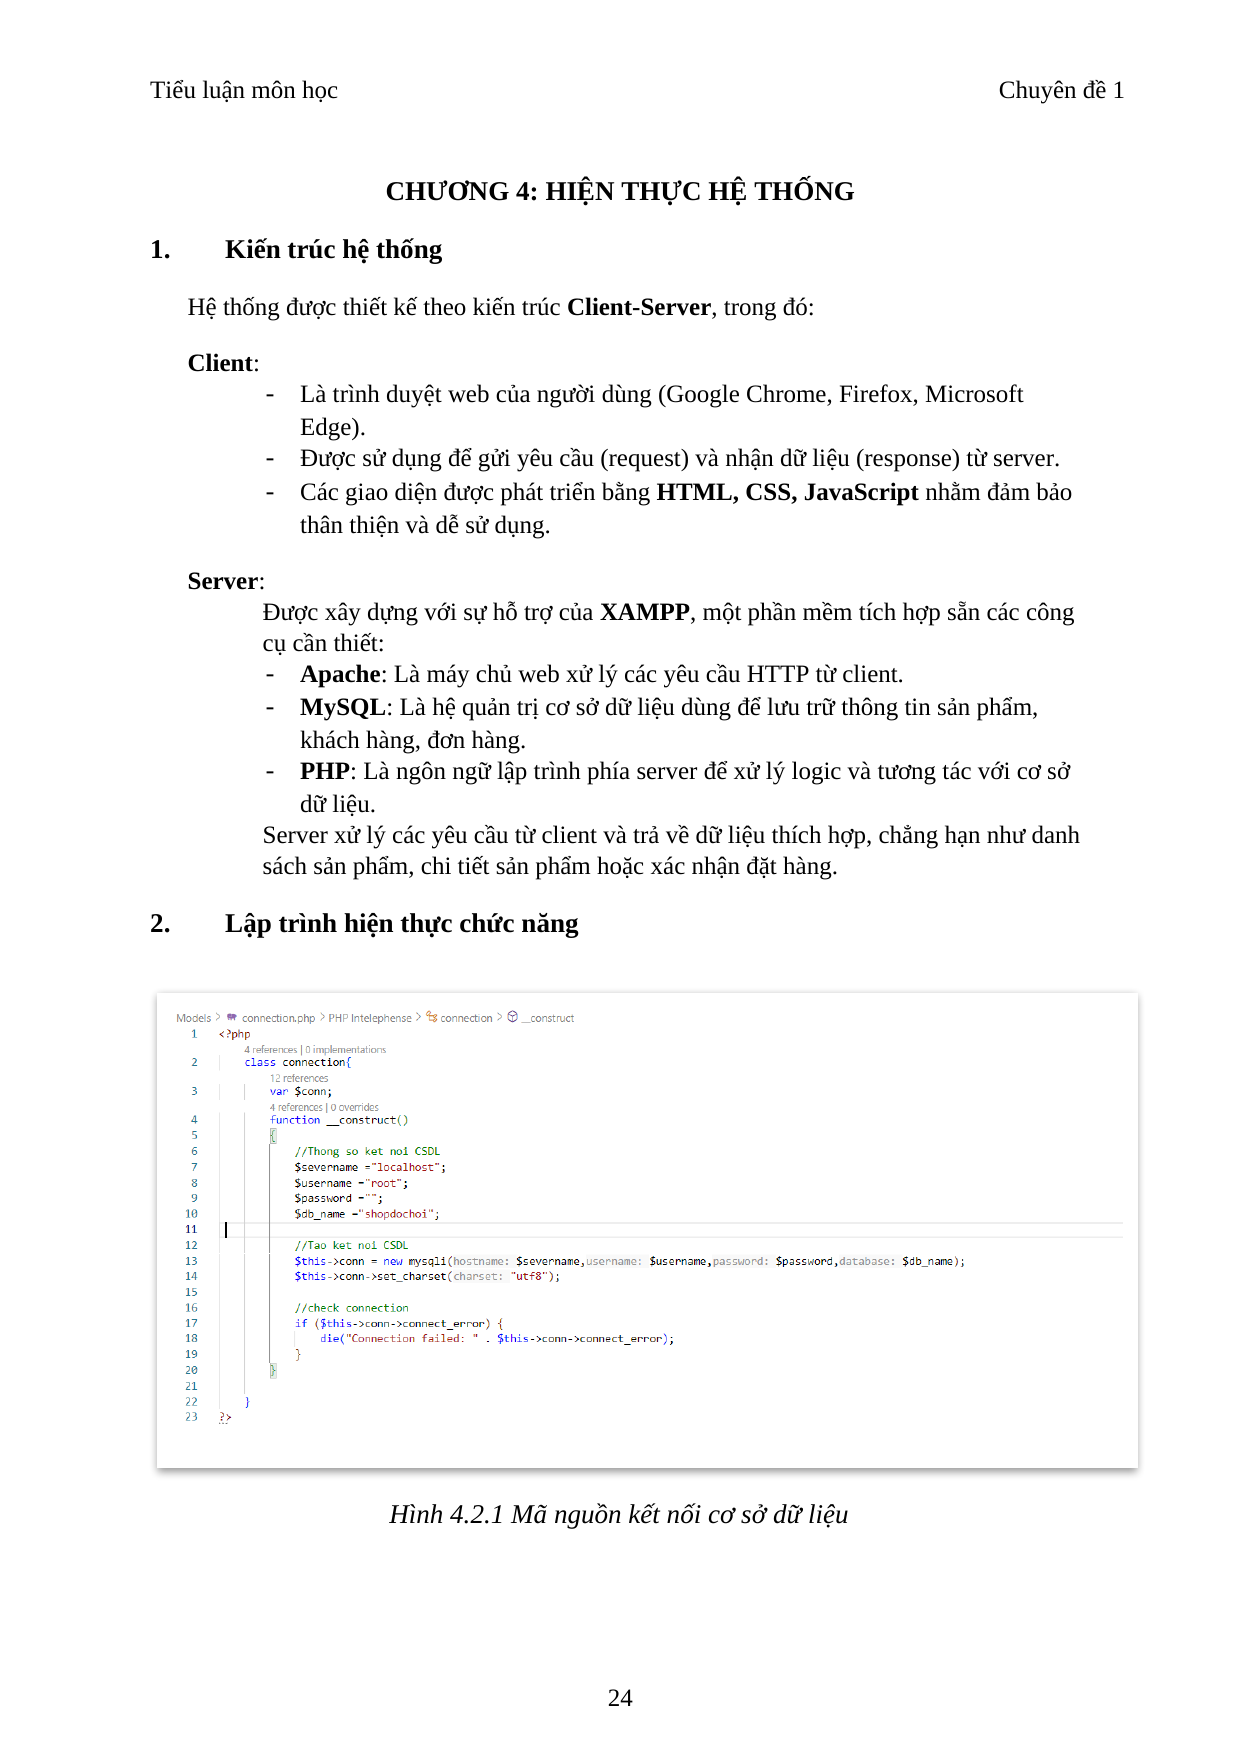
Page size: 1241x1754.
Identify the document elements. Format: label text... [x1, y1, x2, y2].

list Là trình duyệt web của người dùng (Google Chrome, Firefox, Microsoft Edge). [262, 379, 1090, 441]
subtitle CHƯƠNG 4: HIỆN THỰC HỆ THỐNG [150, 175, 1090, 206]
text Server xử lý các yêu cầu từ client và trả về dữ liệu thích hợp, chẳng hạn như danh sách sản phẩm, chi tiết sản phẩm hoặc xác nhận đặt hàng. [262, 820, 1090, 880]
subtitle Hình 4.2.1 Mã nguồn kết nối cơ sở dữ liệu [150, 1498, 1090, 1529]
list Apache: Là máy chủ web xử lý các yêu cầu HTTP từ client. [262, 659, 1090, 690]
text Hệ thống được thiết kế theo kiến trúc Client-Server, trong đó: [187, 292, 1090, 321]
list PHP: Là ngôn ngữ lập trình phía server để xử lý logic và tương tác với cơ sở dữ liệu. [262, 756, 1090, 818]
list Các giao diện được phát triển bằng HTML, CSS, JavaScript nhằm đảm bảo thân thiện và dễ sử dụng. [262, 477, 1090, 538]
subtitle 2. Lập trình hiện thực chức năng [150, 907, 1090, 939]
picture [172, 1008, 1123, 1454]
subtitle 1. Kiến trúc hệ thống [150, 233, 1090, 265]
text Server: [187, 566, 1090, 594]
list Được sử dụng để gửi yêu cầu (request) và nhận dữ liệu (response) từ server. [262, 443, 1090, 474]
text Được xây dựng với sự hỗ trợ của XAMPP, một phần mềm tích hợp sẵn các công cụ cần thiết: [262, 597, 1090, 657]
text Client: [187, 348, 1090, 377]
list MySQL: Là hệ quản trị cơ sở dữ liệu dùng để lưu trữ thông tin sản phẩm, khách hàng, đơn hàng. [262, 692, 1090, 754]
